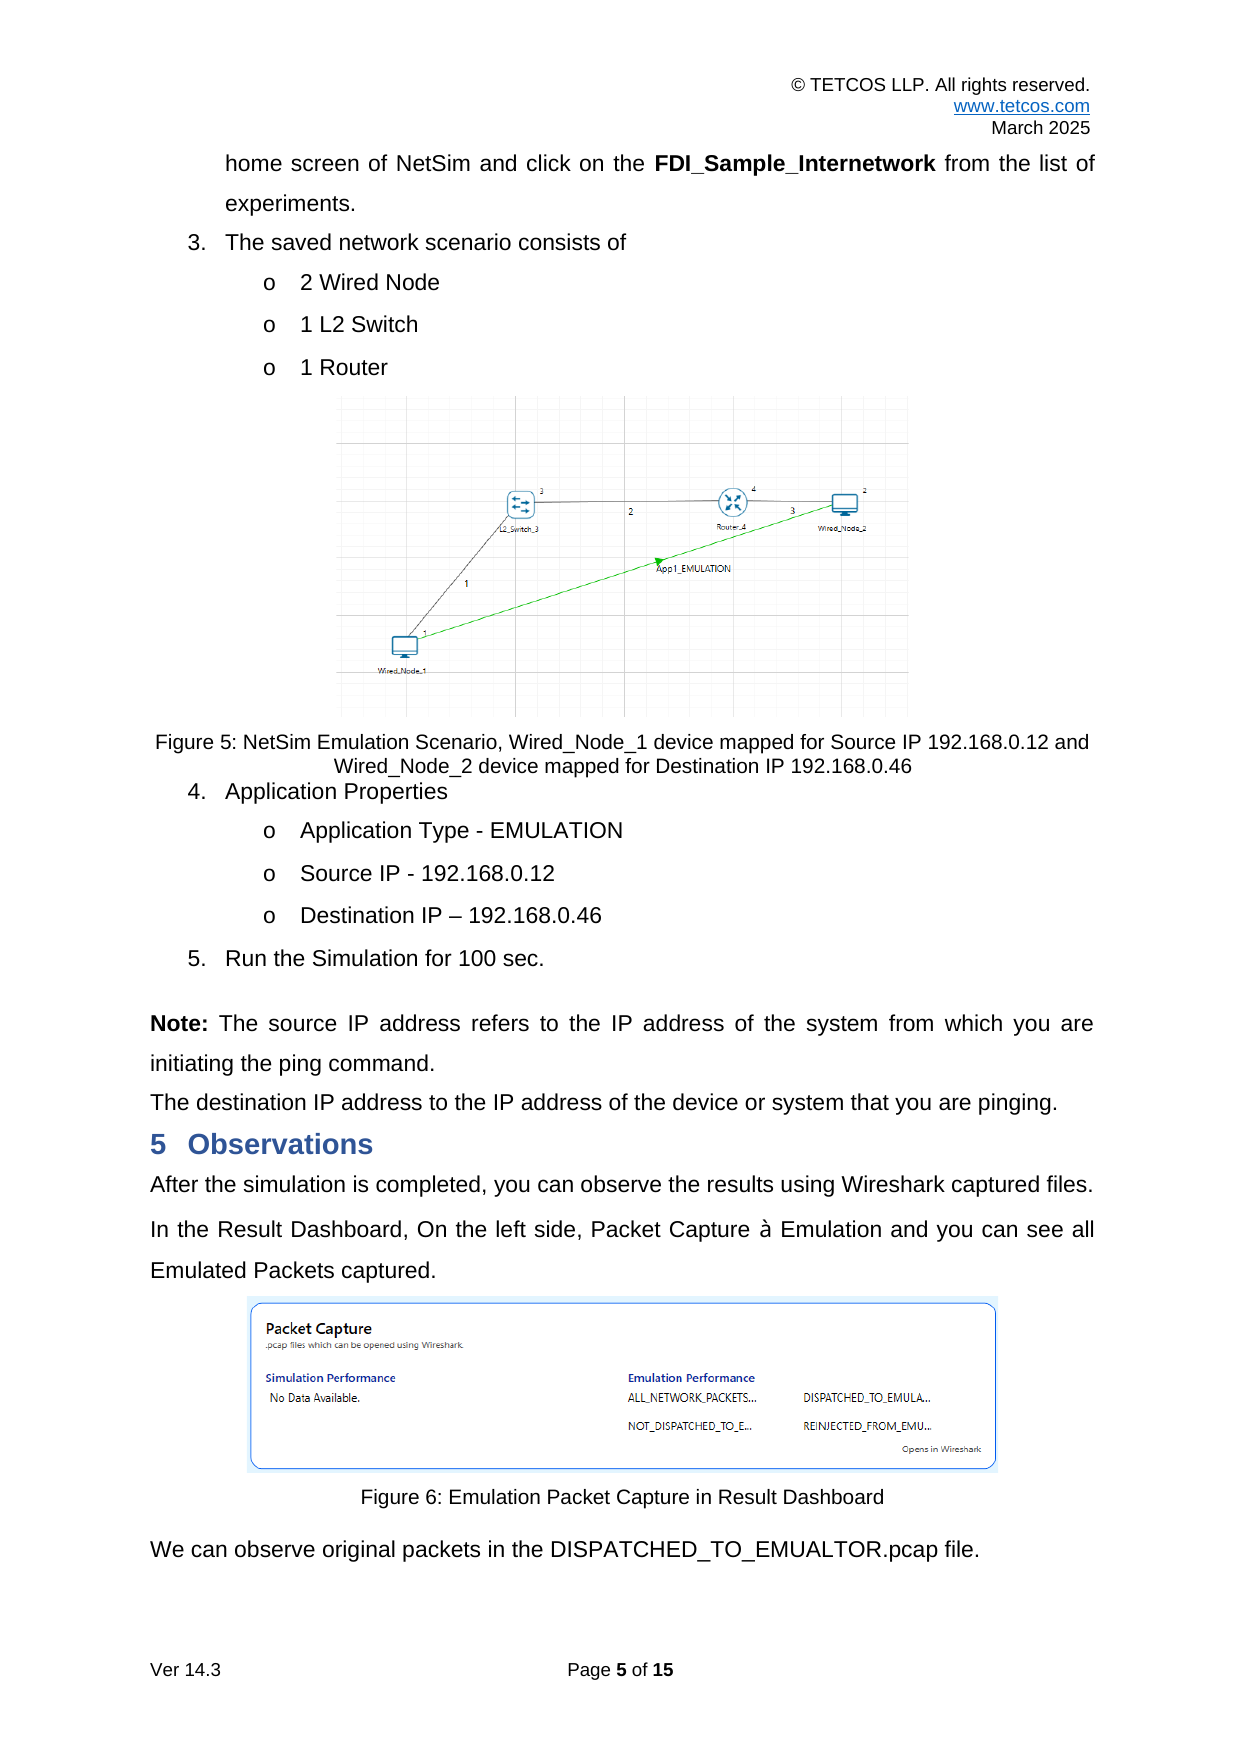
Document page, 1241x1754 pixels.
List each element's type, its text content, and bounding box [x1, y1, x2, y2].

list 1 L2 Switch [262, 311, 1095, 339]
text The destination IP address to the IP address of the device or system that you are pinging. [150, 1089, 1095, 1116]
list Application Properties [187, 778, 1095, 804]
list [187, 150, 1095, 216]
text We can observe original packets in the DISPATCHED_TO_EMUALTOR.pcap file. [150, 1536, 1095, 1563]
picture [246, 1296, 999, 1473]
list Run the Simulation for 100 sec. [187, 944, 1095, 971]
text Figure 6: Emulation Packet Capture in Result Dashboard [150, 1485, 1095, 1509]
list 2 Wired Node [262, 268, 1095, 297]
text After the simulation is completed, you can observe the results using Wireshark captured files. In the Result Dashboard, On the left side, Packet Capture à Emulation and you can see all Emulated Packets captured. [150, 1171, 1095, 1283]
list The saved network scenario consists of [187, 229, 1095, 255]
text Note: The source IP address refers to the IP address of the system from which you are initiating the ping command. [150, 1010, 1095, 1076]
list 1 Router [262, 353, 1095, 382]
list Destination IP – 192.168.0.46 [262, 902, 1095, 930]
list Application Type - EMULATION [262, 817, 1095, 845]
list Source IP - 192.168.0.12 [262, 859, 1095, 888]
text Figure 5: NetSim Emulation Scenario, Wired_Node_1 device mapped for Source IP 192.168.0.12 and Wired_Node_2 device mapped for Destination IP 192.168.0.46 [150, 730, 1095, 778]
picture [336, 396, 909, 717]
subtitle Observations [150, 1141, 1090, 1158]
